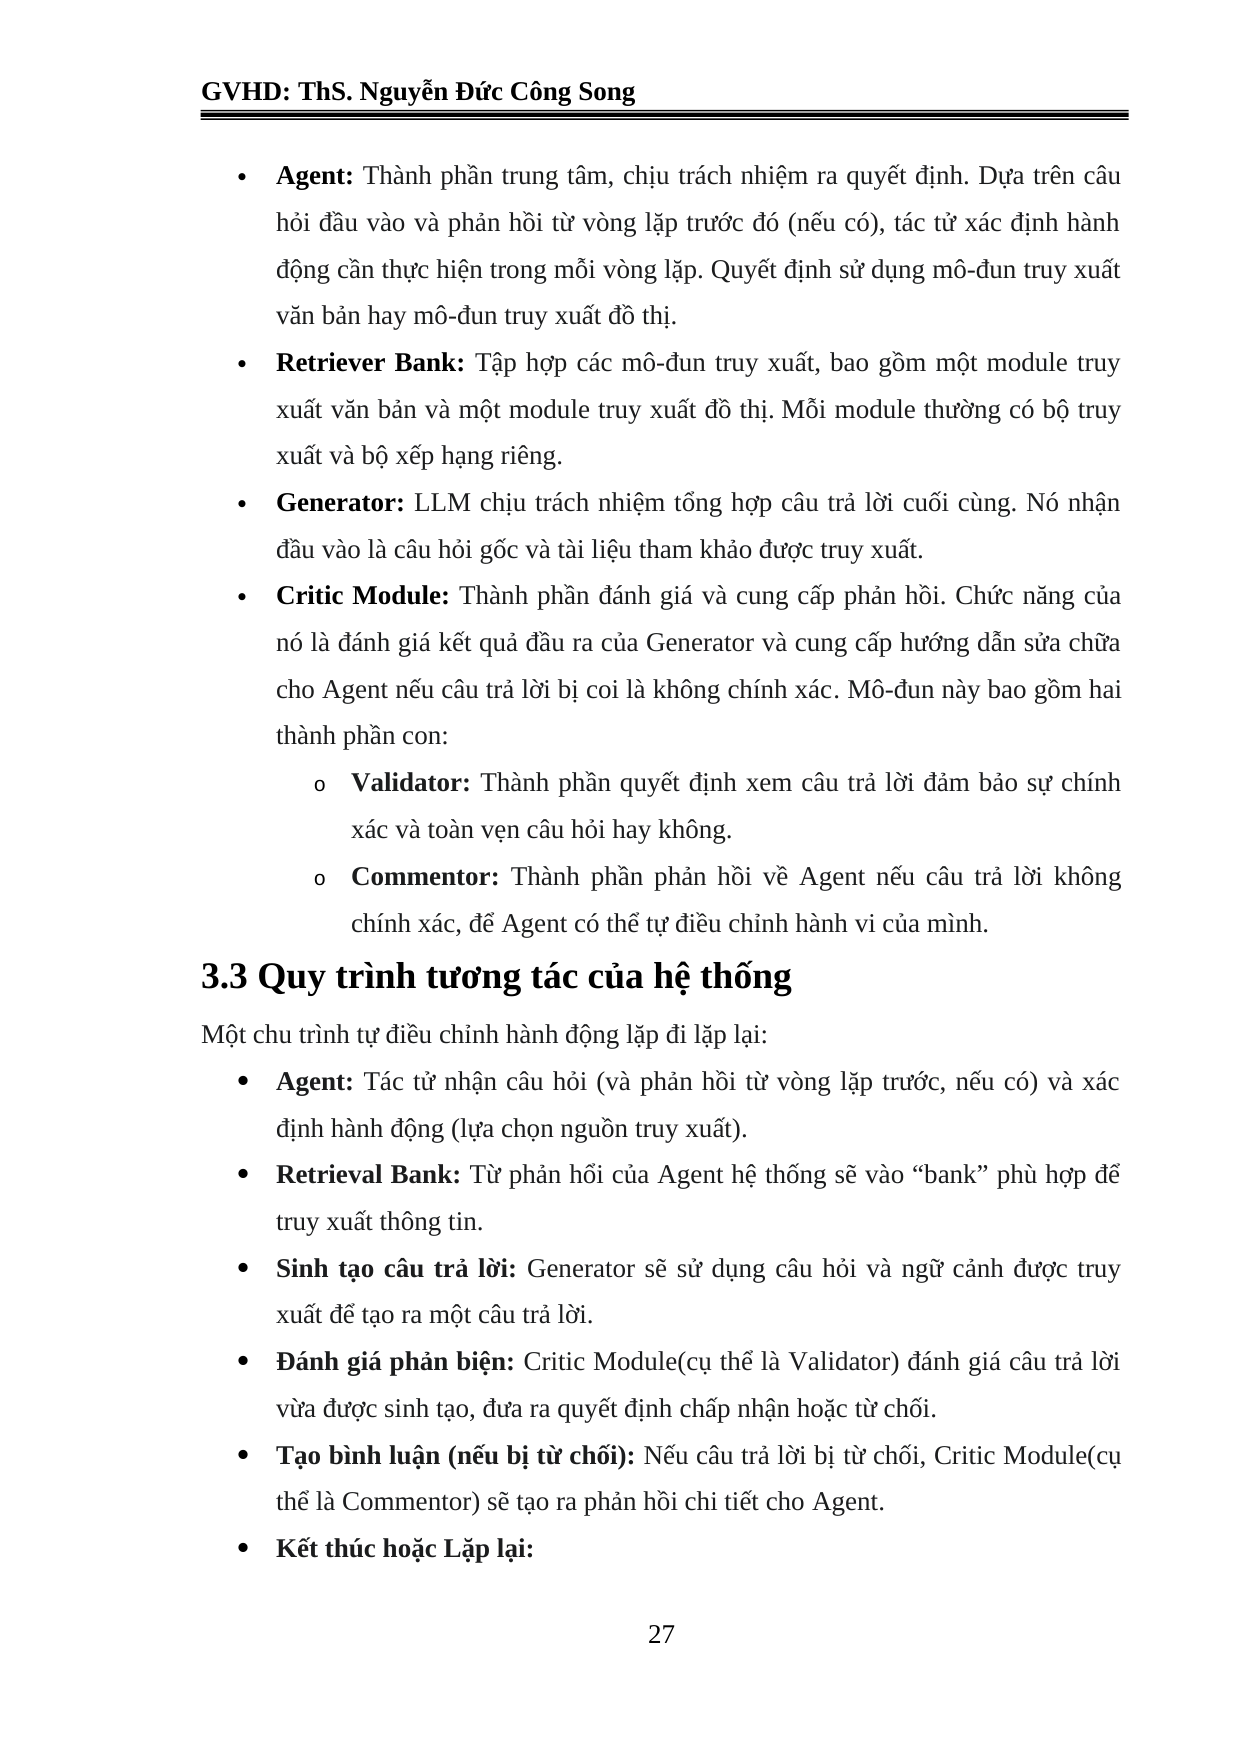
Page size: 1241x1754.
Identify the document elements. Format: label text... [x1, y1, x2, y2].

list Agent: Tác tử nhận câu hỏi (và phản hồi từ vòng lặp trước, nếu có) và xác định hành động (lựa chọn nguồn truy xuất). [238, 1065, 1122, 1143]
list Commentor: Thành phần phản hồi về Agent nếu câu trả lời không chính xác, để Agent có thể tự điều chỉnh hành vi của mình. [313, 860, 1122, 938]
text Một chu trình tự điều chỉnh hành động lặp đi lặp lại: [201, 1018, 1122, 1049]
list Generator: LLM chịu trách nhiệm tổng hợp câu trả lời cuối cùng. Nó nhận đầu vào là câu hỏi gốc và tài liệu tham khảo được truy xuất. [238, 486, 1122, 564]
list Retriever Bank: Tập hợp các mô-đun truy xuất, bao gồm một module truy xuất văn bản và một module truy xuất đồ thị. Mỗi module thường có bộ truy xuất và bộ xếp hạng riêng. [238, 346, 1122, 471]
list Validator: Thành phần quyết định xem câu trả lời đảm bảo sự chính xác và toàn vẹn câu hỏi hay không. [313, 766, 1122, 844]
list Tạo bình luận (nếu bị từ chối): Nếu câu trả lời bị từ chối, Critic Module(cụ thể là Commentor) sẽ tạo ra phản hồi chi tiết cho Agent. [238, 1439, 1122, 1517]
subtitle Quy trình tương tác của hệ thống [201, 954, 1122, 997]
list Đánh giá phản biện: Critic Module(cụ thể là Validator) đánh giá câu trả lời vừa được sinh tạo, đưa ra quyết định chấp nhận hoặc từ chối. [238, 1345, 1122, 1423]
list Critic Module: Thành phần đánh giá và cung cấp phản hồi. Chức năng của nó là đánh giá kết quả đầu ra của Generator và cung cấp hướng dẫn sửa chữa cho Agent nếu câu trả lời bị coi là không chính xác. Mô-đun này bao gồm hai thành phần con: [238, 579, 1122, 751]
list Retrieval Bank: Từ phản hổi của Agent hệ thống sẽ vào “bank” phù hợp để truy xuất thông tin. [238, 1158, 1122, 1236]
list Agent: Thành phần trung tâm, chịu trách nhiệm ra quyết định. Dựa trên câu hỏi đầu vào và phản hồi từ vòng lặp trước đó (nếu có), tác tử xác định hành động cần thực hiện trong mỗi vòng lặp. Quyết định sử dụng mô-đun truy xuất văn bản hay mô-đun truy xuất đồ thị. [238, 159, 1122, 331]
list Sinh tạo câu trả lời: Generator sẽ sử dụng câu hỏi và ngữ cảnh được truy xuất để tạo ra một câu trả lời. [238, 1252, 1122, 1330]
list Kết thúc hoặc Lặp lại: [238, 1532, 1122, 1563]
